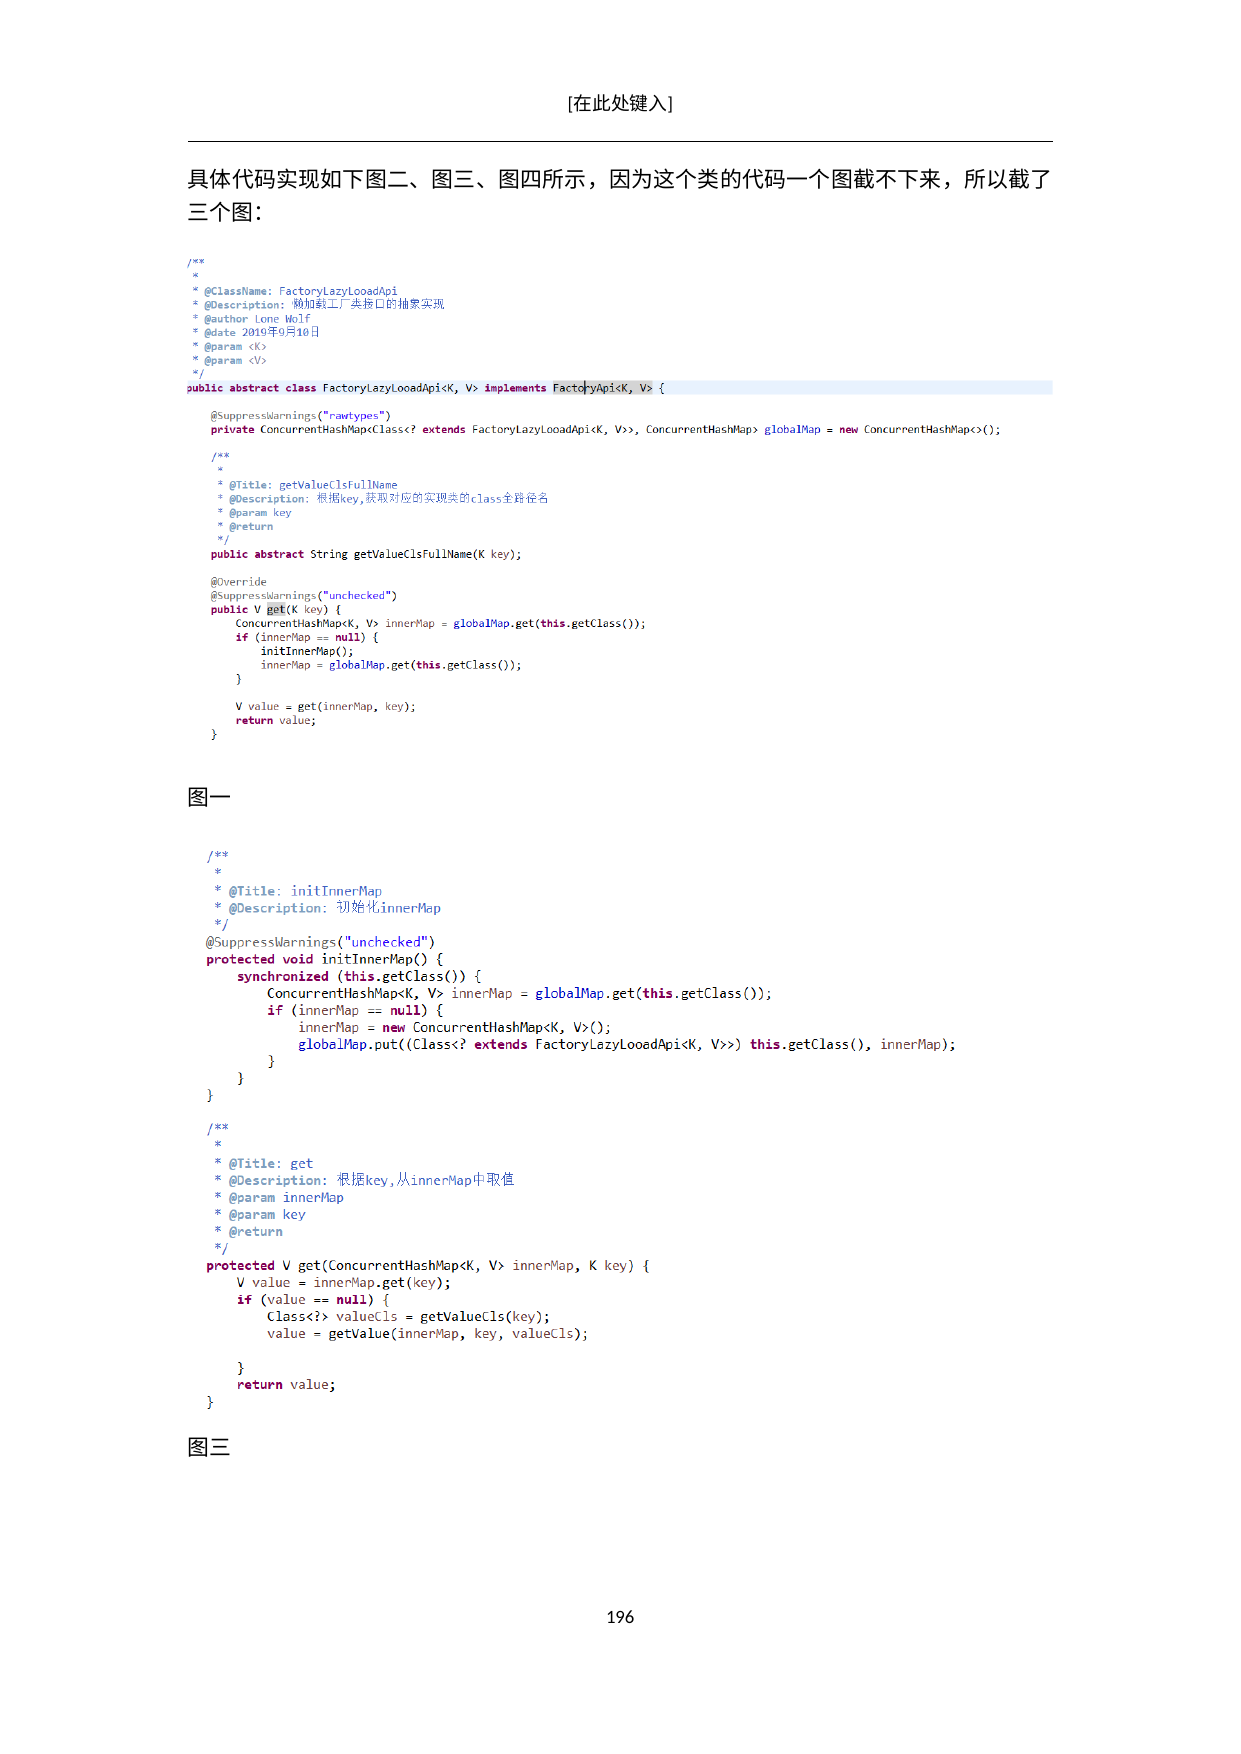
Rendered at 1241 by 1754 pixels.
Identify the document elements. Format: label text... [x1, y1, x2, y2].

picture [187, 844, 1053, 1415]
text 图三 [187, 1429, 1053, 1462]
picture [187, 259, 1053, 752]
text 图一 [187, 779, 1053, 812]
text 具体代码实现如下图二、图三、图四所示，因为这个类的代码一个图截不下来，所以截了三个图： [187, 162, 1053, 227]
